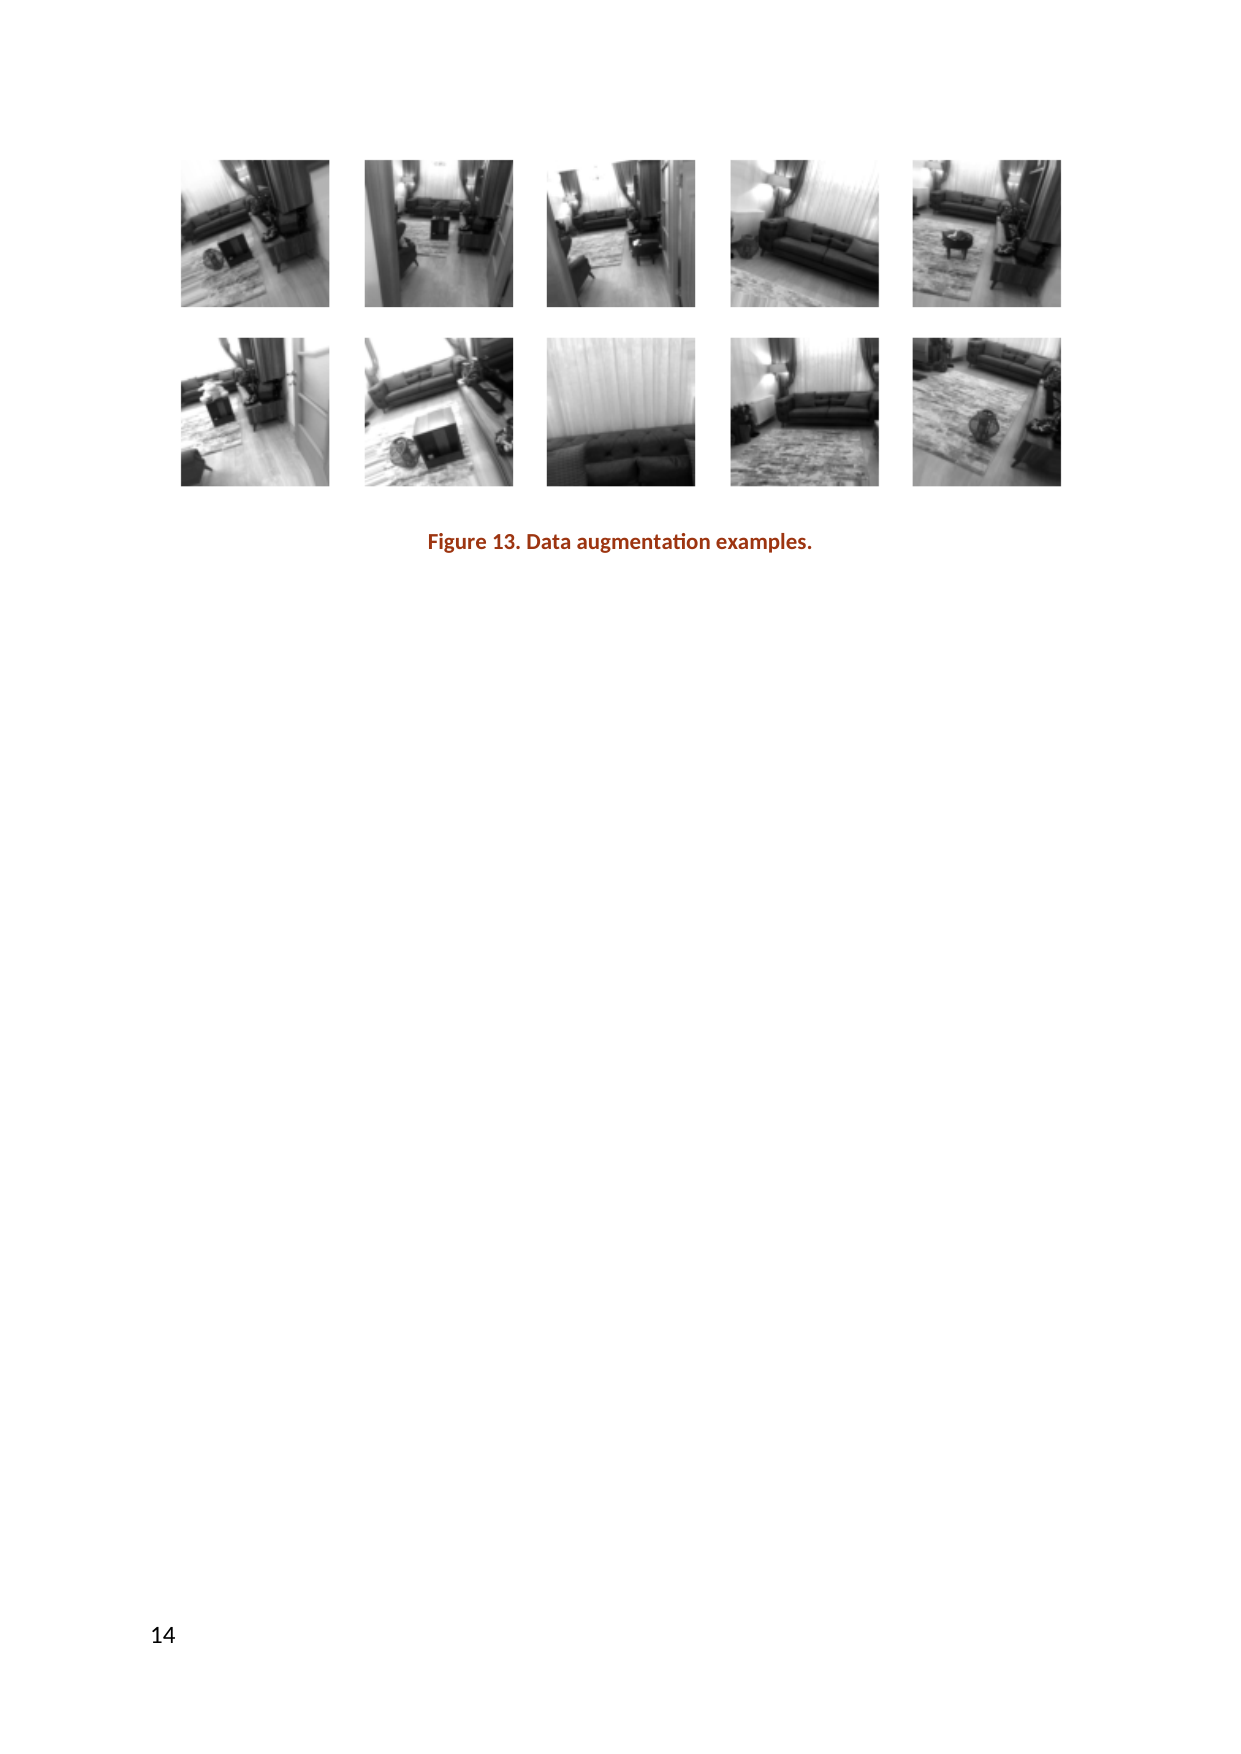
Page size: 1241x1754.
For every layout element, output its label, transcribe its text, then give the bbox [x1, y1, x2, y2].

picture [170, 150, 1071, 498]
text Figure 13. Data augmentation examples. [150, 527, 1090, 556]
